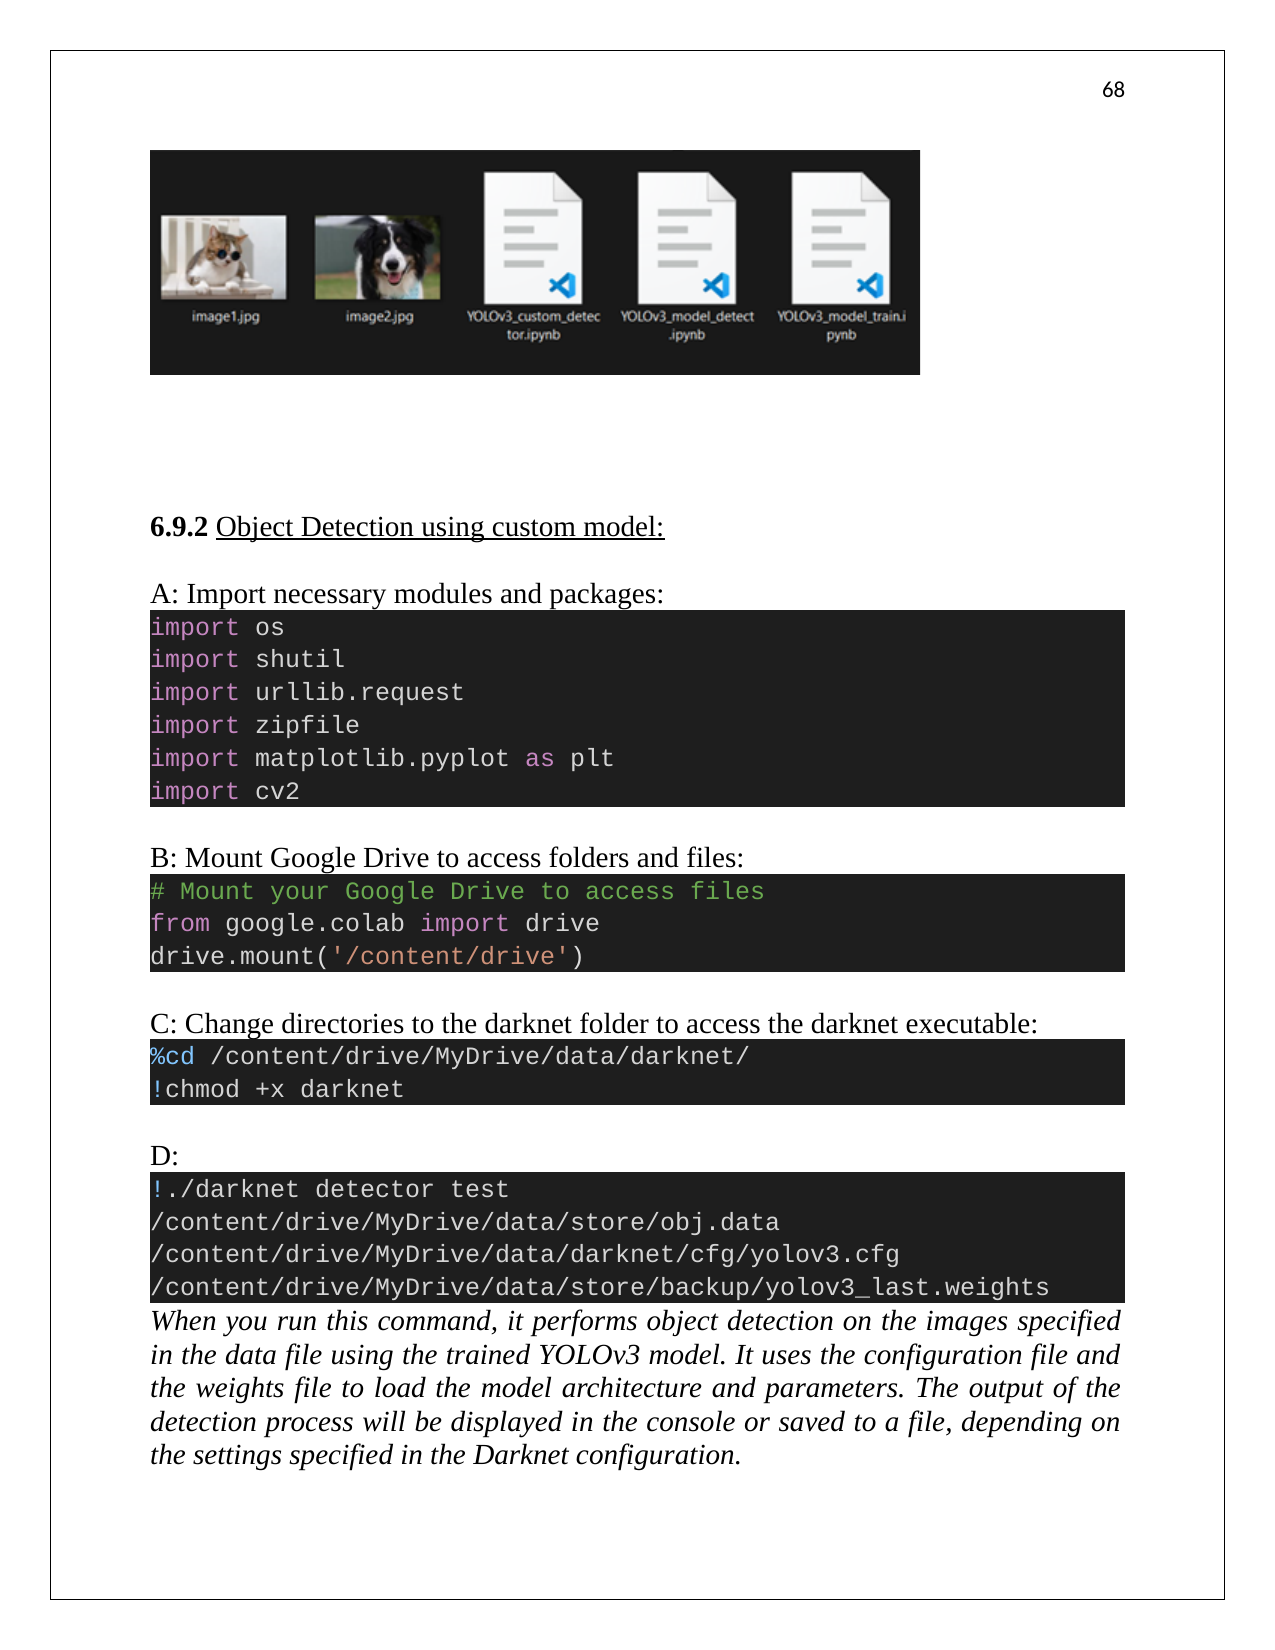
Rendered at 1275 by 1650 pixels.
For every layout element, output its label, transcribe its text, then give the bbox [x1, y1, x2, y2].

text %cd /content/drive/MyDrive/data/darknet/ [150, 1039, 1125, 1072]
text !./darknet detector test /content/drive/MyDrive/data/store/obj.data /content/drive/MyDrive/data/darknet/cfg/yolov3.cfg /content/drive/MyDrive/data/store/backup/yolov3_last.weights [150, 1172, 1125, 1303]
text from google.colab import drive [150, 907, 1125, 939]
text 6.9.2 Object Detection using custom model: [150, 509, 1125, 543]
text import shutil [150, 643, 1125, 675]
text A: Import necessary modules and packages: [150, 576, 1125, 610]
text import zipfile [150, 708, 1125, 741]
text B: Mount Google Drive to access folders and files: [150, 840, 1125, 874]
text !chmod +x darknet [150, 1072, 1125, 1105]
text import cv2 [150, 774, 1125, 807]
picture [150, 150, 921, 375]
text C: Change directories to the darknet folder to access the darknet executable: [150, 1006, 1125, 1039]
text D: [150, 1138, 1125, 1172]
text import matplotlib.pyplot as plt [150, 741, 1125, 774]
text import os [150, 610, 1125, 643]
text import urllib.request [150, 675, 1125, 708]
text drive.mount('/content/drive') [150, 939, 1125, 972]
text When you run this command, it performs object detection on the images specified in the data file using the trained YOLOv3 model. It uses the configuration file and the weights file to load the model architecture and parameters. The output of the detection process will be displayed in the console or saved to a file, depending on the settings specified in the Darknet configuration. [150, 1303, 1125, 1471]
text # Mount your Google Drive to access files [150, 874, 1125, 907]
